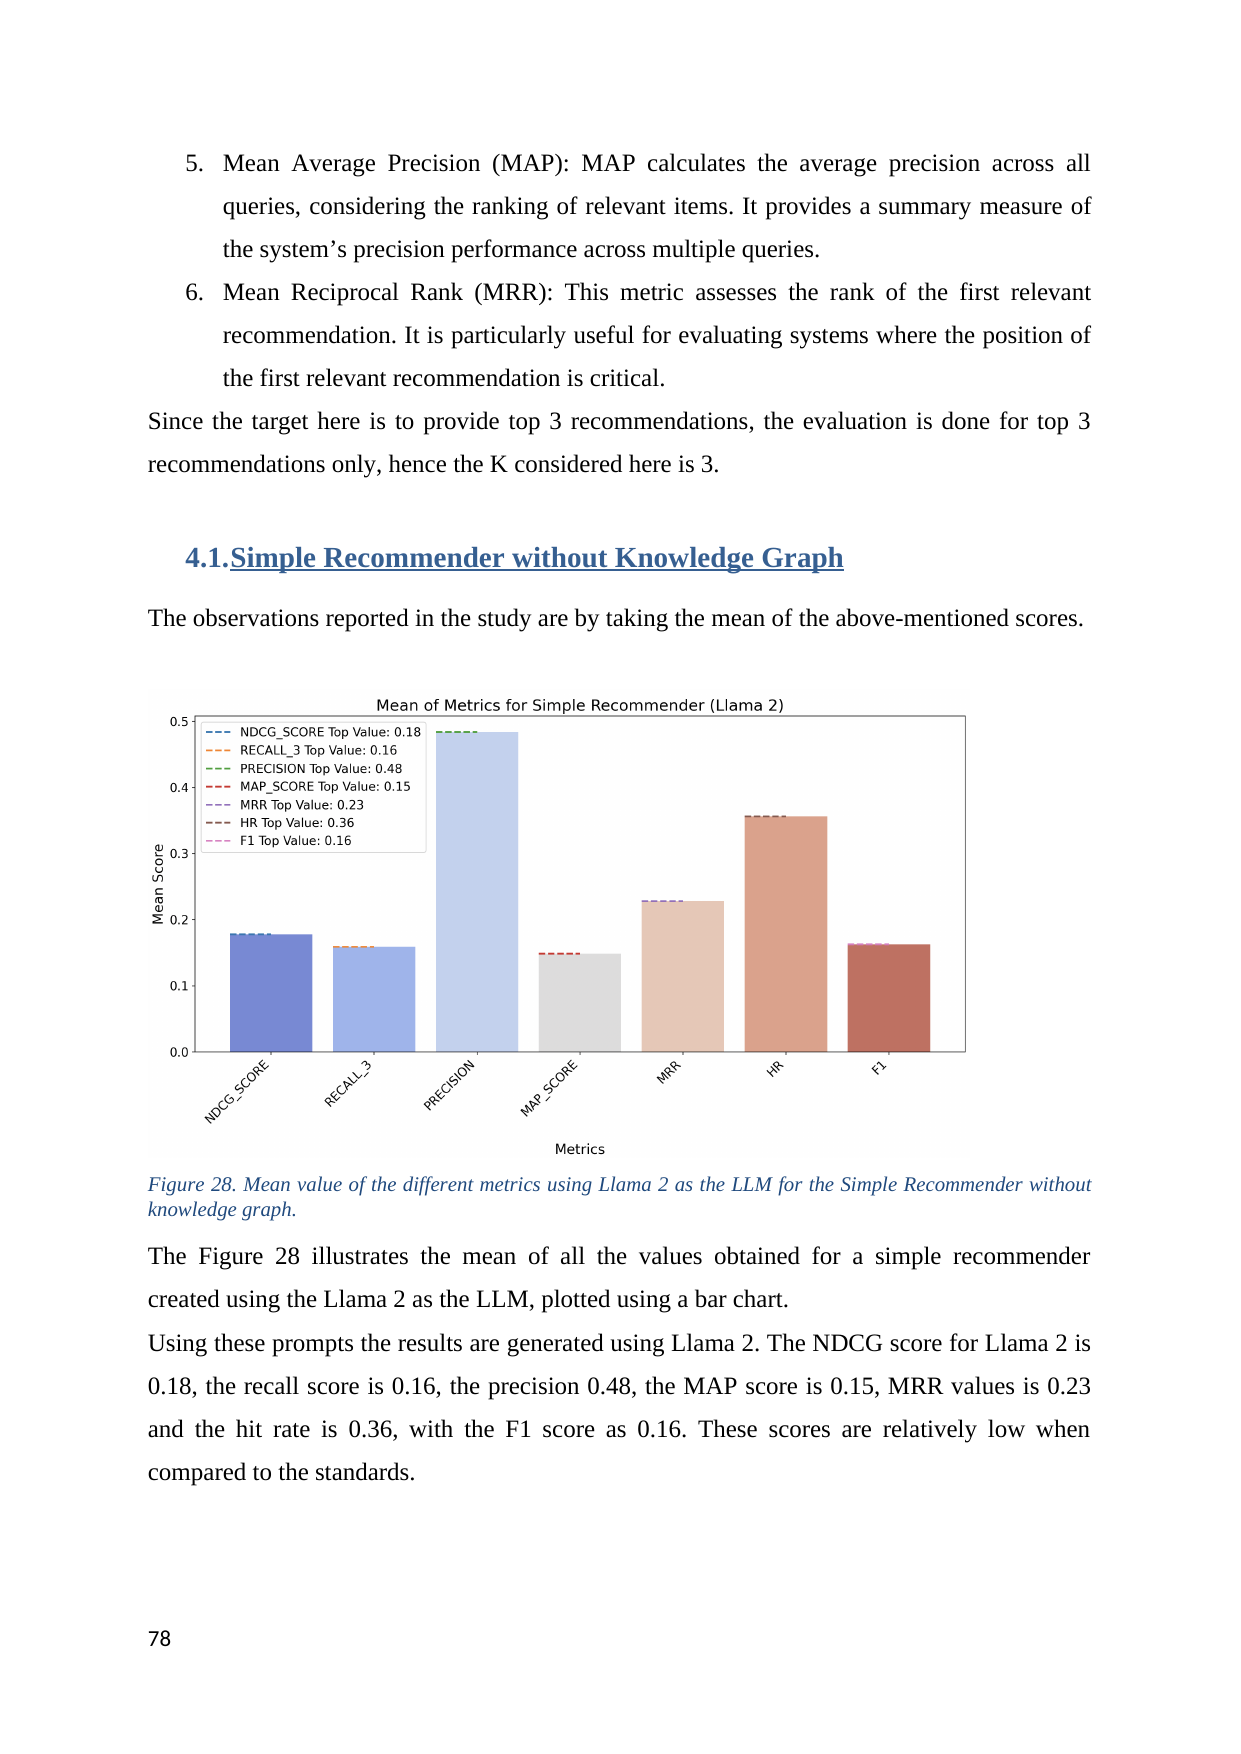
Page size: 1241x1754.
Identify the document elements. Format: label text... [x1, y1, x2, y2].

text The observations reported in the study are by taking the mean of the above-mentioned scores. [148, 603, 1092, 632]
text Using these prompts the results are generated using Llama 2. The NDCG score for Llama 2 is 0.18, the recall score is 0.16, the precision 0.48, the MAP score is 0.15, MRR values is 0.23 and the hit rate is 0.36, with the F1 score as 0.16. These scores are relatively low when compared to the standards. [148, 1328, 1092, 1486]
text Figure 28. Mean value of the different metrics using Llama 2 as the LLM for the Simple Recommender without knowledge graph. [148, 1172, 1092, 1221]
text The Figure 28 illustrates the mean of all the values obtained for a simple recommender created using the Llama 2 as the LLM, plotted using a bar chart. [148, 1241, 1092, 1313]
list Mean Reciprocal Rank (MRR): This metric assesses the rank of the first relevant recommendation. It is particularly useful for evaluating systems where the position of the first relevant recommendation is critical. [185, 277, 1092, 392]
picture [147, 689, 970, 1158]
text Since the target here is to provide top 3 recommendations, the evaluation is done for top 3 recommendations only, hence the K considered here is 3. [148, 406, 1092, 478]
list Mean Average Precision (MAP): MAP calculates the average precision across all queries, considering the ranking of relevant items. It provides a summary measure of the system’s precision performance across multiple queries. [185, 148, 1092, 263]
subtitle Simple Recommender without Knowledge Graph [185, 540, 1092, 573]
